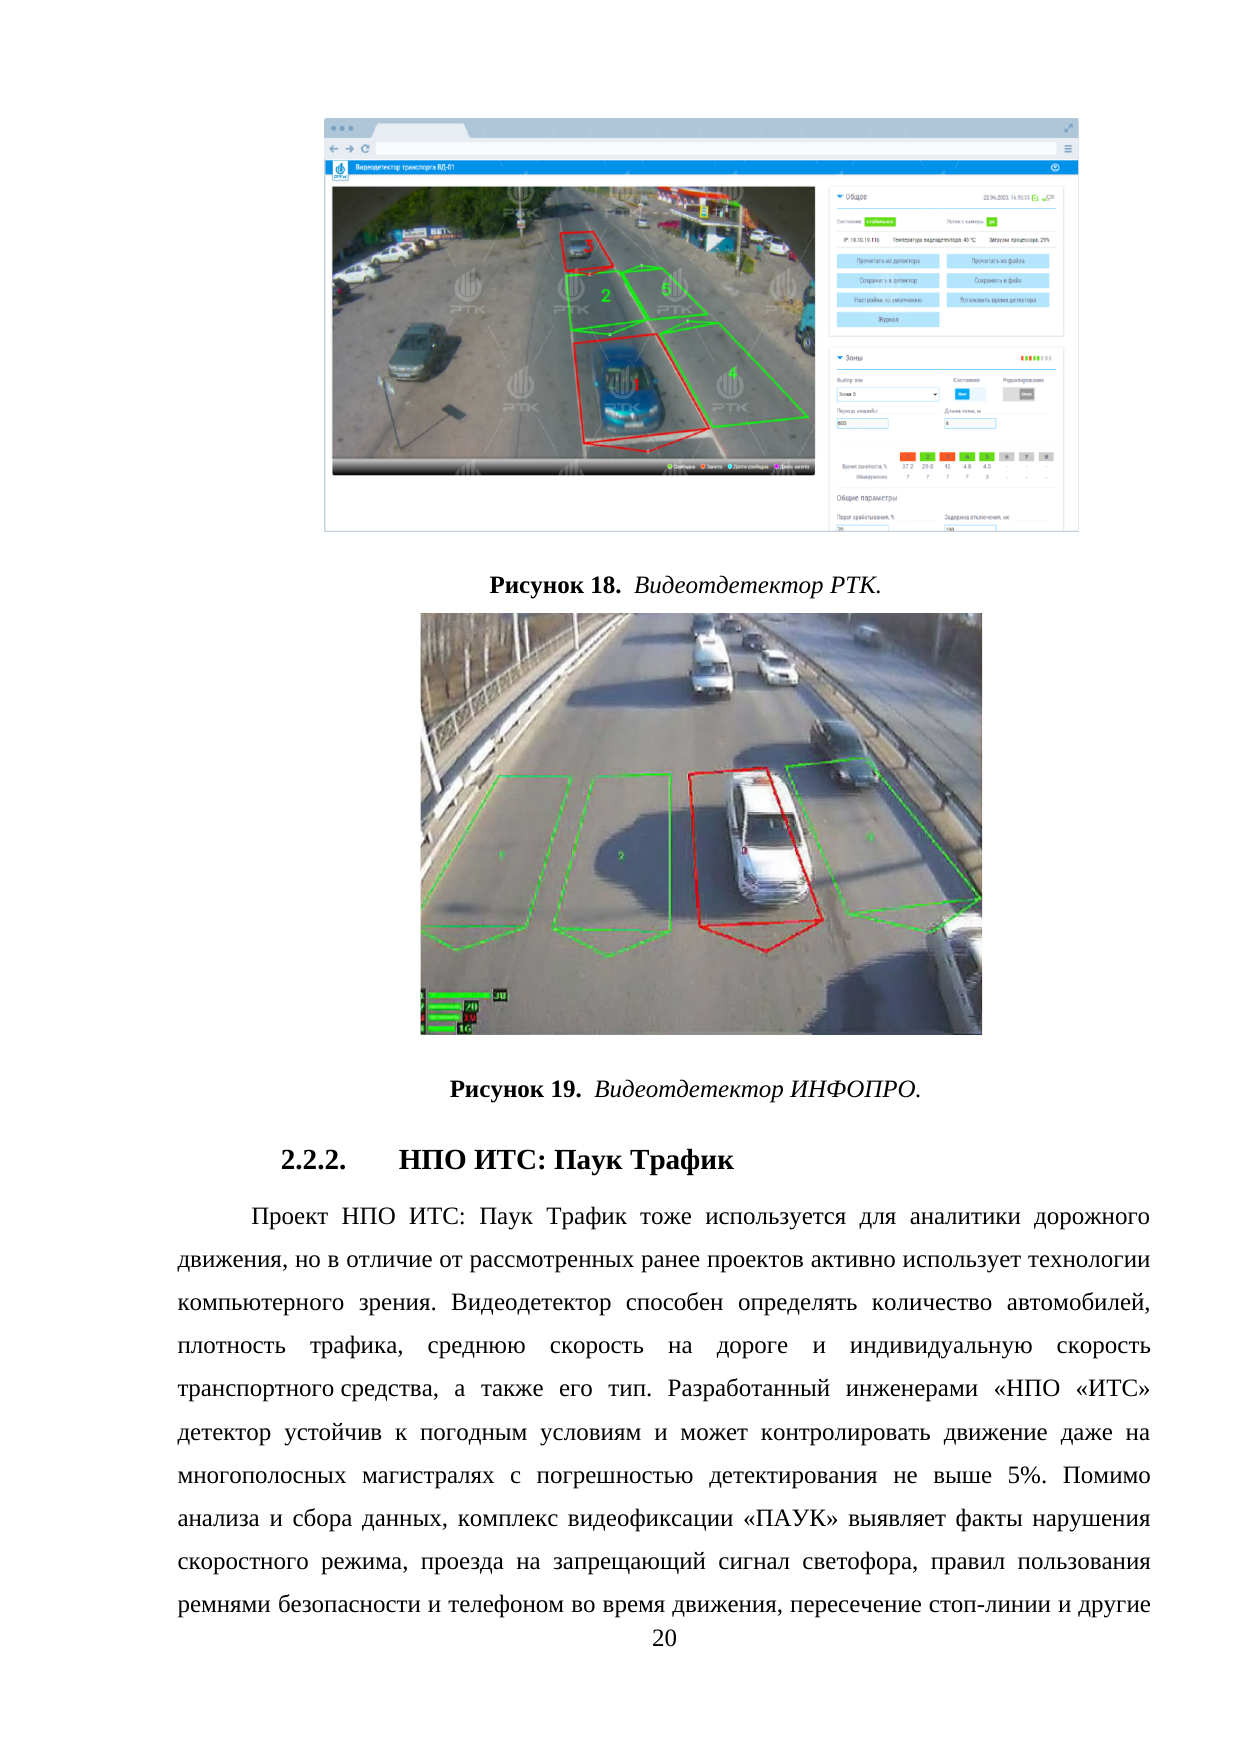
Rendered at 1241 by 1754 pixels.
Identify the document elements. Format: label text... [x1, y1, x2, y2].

text Рисунок 18. Видеотдетектор РТК. [222, 571, 1152, 599]
list НПО ИТС: Паук Трафик [177, 1142, 1152, 1176]
picture [420, 613, 983, 1035]
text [177, 1201, 1152, 1618]
text Рисунок 19. Видеотдетектор ИНФОПРО. [222, 1074, 1152, 1103]
picture [324, 118, 1079, 532]
